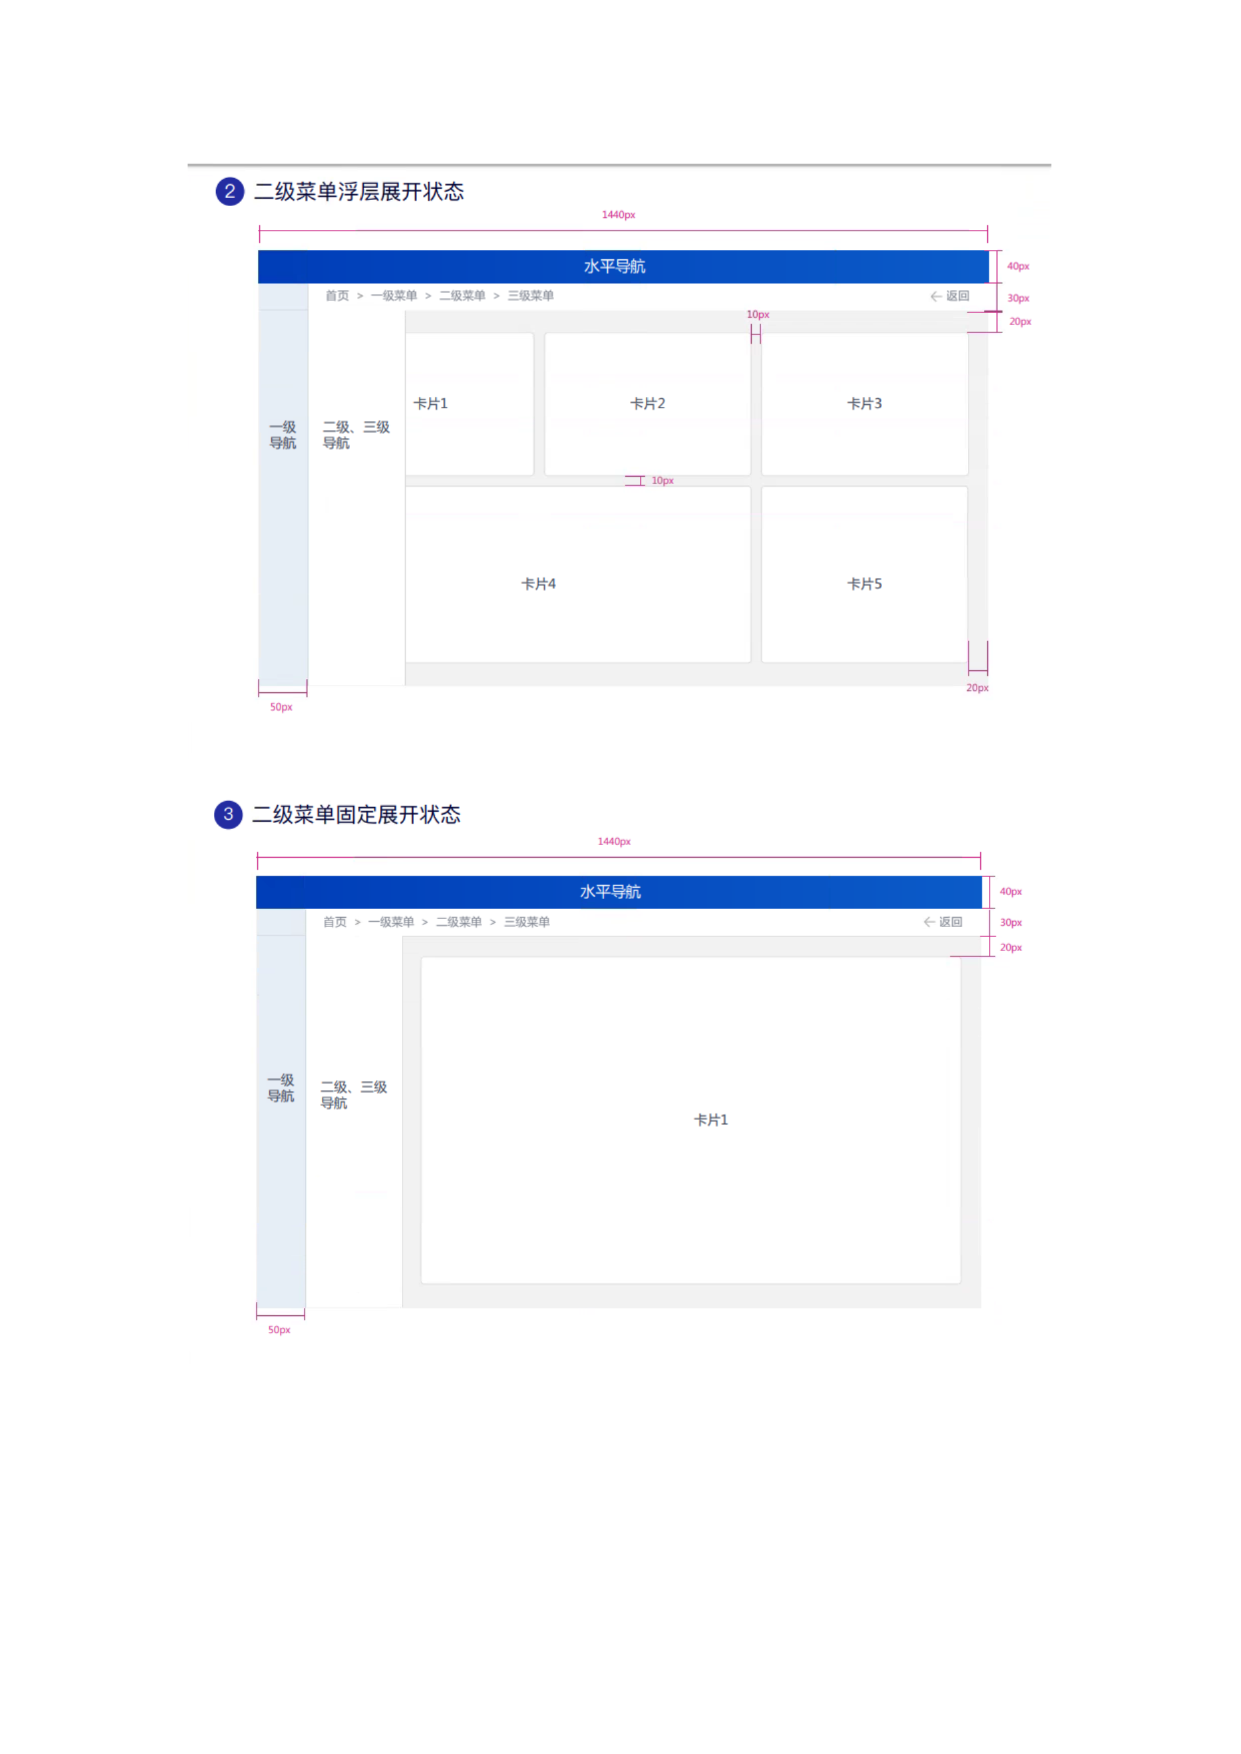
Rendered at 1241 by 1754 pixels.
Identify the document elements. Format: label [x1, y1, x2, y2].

picture [187, 779, 1053, 1364]
picture [187, 162, 1052, 759]
